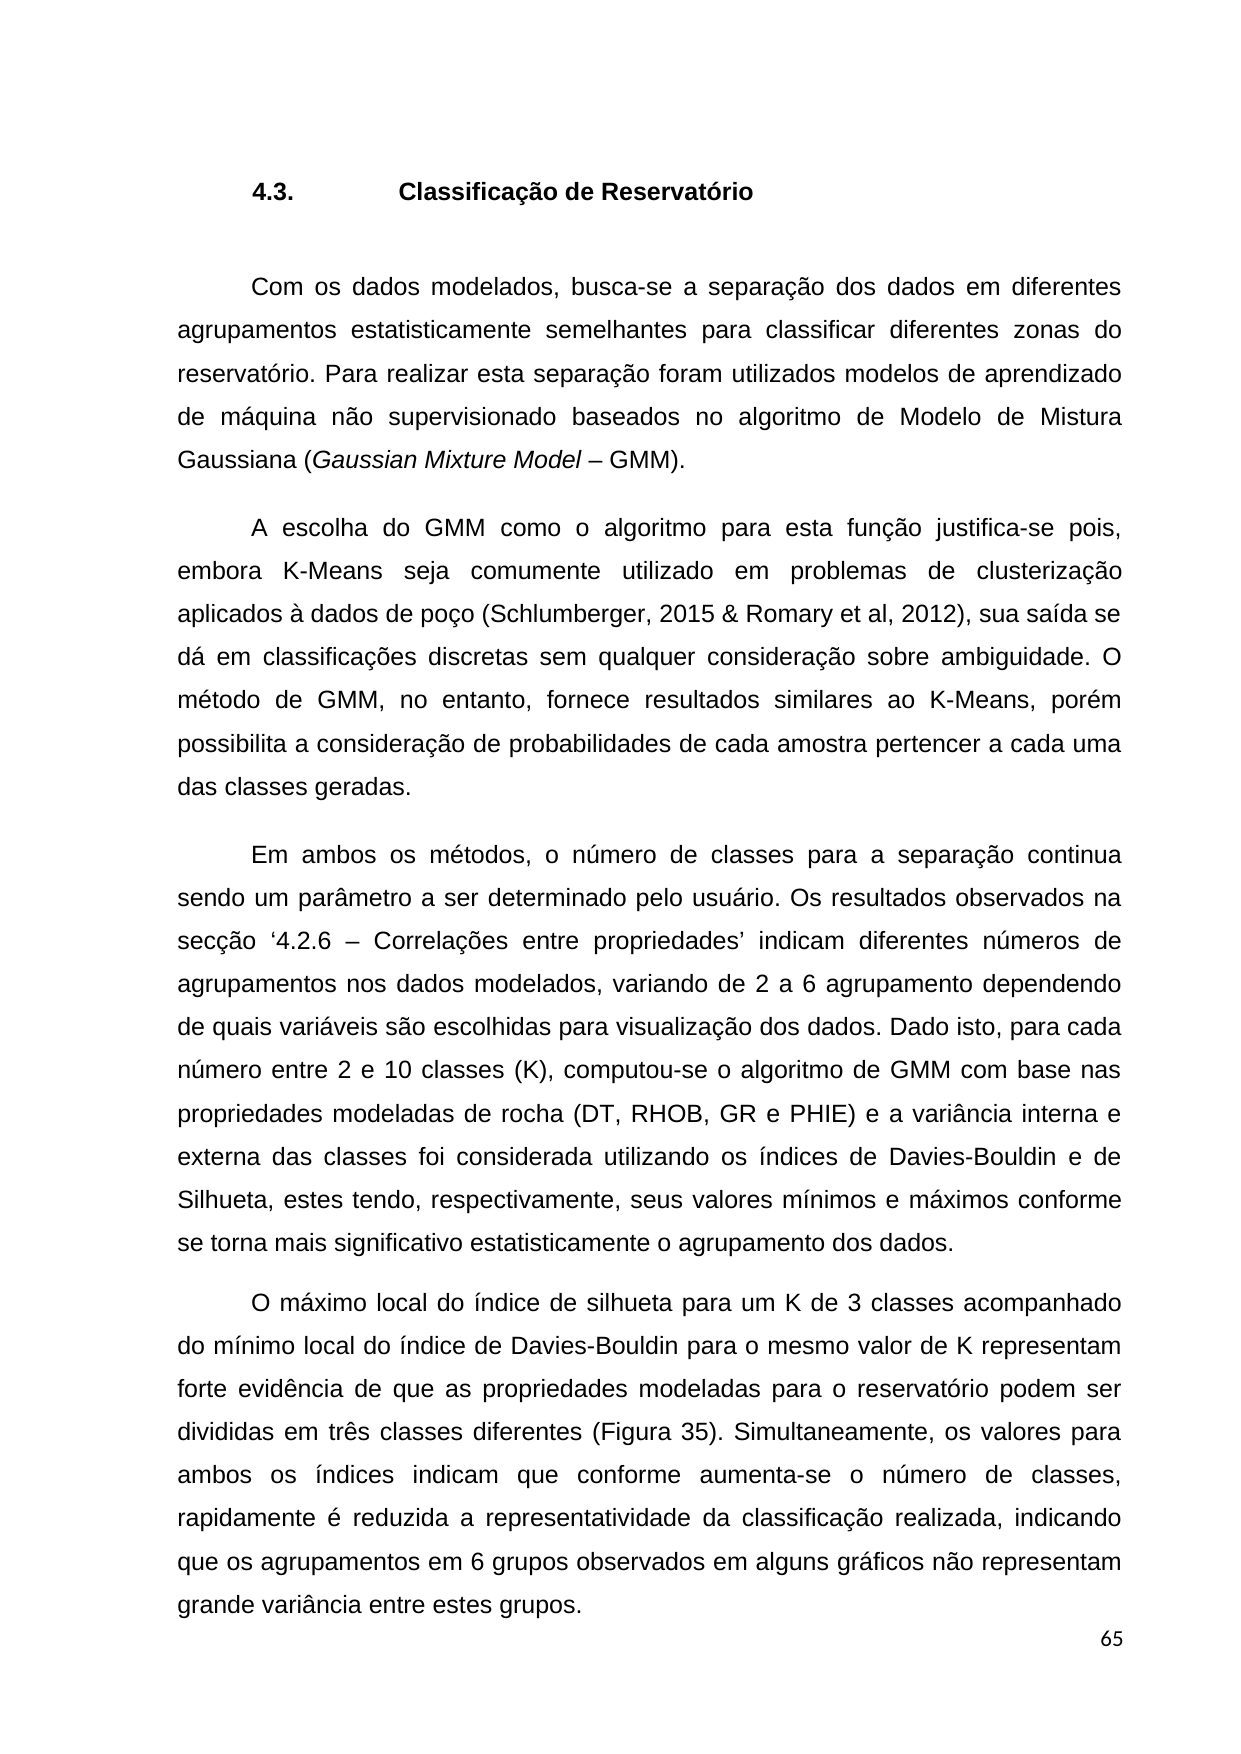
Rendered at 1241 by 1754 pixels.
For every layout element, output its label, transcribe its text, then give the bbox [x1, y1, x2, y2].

text Com os dados modelados, busca-se a separação dos dados em diferentes agrupamentos estatisticamente semelhantes para classificar diferentes zonas do reservatório. Para realizar esta separação foram utilizados modelos de aprendizado de máquina não supervisionado baseados no algoritmo de Modelo de Mistura Gaussiana (Gaussian Mixture Model – GMM). [177, 272, 1123, 474]
text A escolha do GMM como o algoritmo para esta função justifica-se pois, embora K-Means seja comumente utilizado em problemas de clusterização aplicados à dados de poço (Schlumberger, 2015 & Romary et al, 2012), sua saída se dá em classificações discretas sem qualquer consideração sobre ambiguidade. O método de GMM, no entanto, fornece resultados similares ao K-Means, porém possibilita a consideração de probabilidades de cada amostra pertencer a cada uma das classes geradas. [177, 513, 1123, 801]
list Classificação de Reservatório [252, 177, 1123, 206]
text O máximo local do índice de silhueta para um K de 3 classes acompanhado do mínimo local do índice de Davies-Bouldin para o mesmo valor de K representam forte evidência de que as propriedades modeladas para o reservatório podem ser divididas em três classes diferentes (Figura 35). Simultaneamente, os valores para ambos os índices indicam que conforme aumenta-se o número de classes, rapidamente é reduzida a representatividade da classificação realizada, indicando que os agrupamentos em 6 grupos observados em alguns gráficos não representam grande variância entre estes grupos. [177, 1288, 1123, 1618]
text Em ambos os métodos, o número de classes para a separação continua sendo um parâmetro a ser determinado pelo usuário. Os resultados observados na secção ‘4.2.6 – Correlações entre propriedades’ indicam diferentes números de agrupamentos nos dados modelados, variando de 2 a 6 agrupamento dependendo de quais variáveis são escolhidas para visualização dos dados. Dado isto, para cada número entre 2 e 10 classes (K), computou-se o algoritmo de GMM com base nas propriedades modeladas de rocha (DT, RHOB, GR e PHIE) e a variância interna e externa das classes foi considerada utilizando os índices de Davies-Bouldin e de Silhueta, estes tendo, respectivamente, seus valores mínimos e máximos conforme se torna mais significativo estatisticamente o agrupamento dos dados. [177, 840, 1123, 1257]
